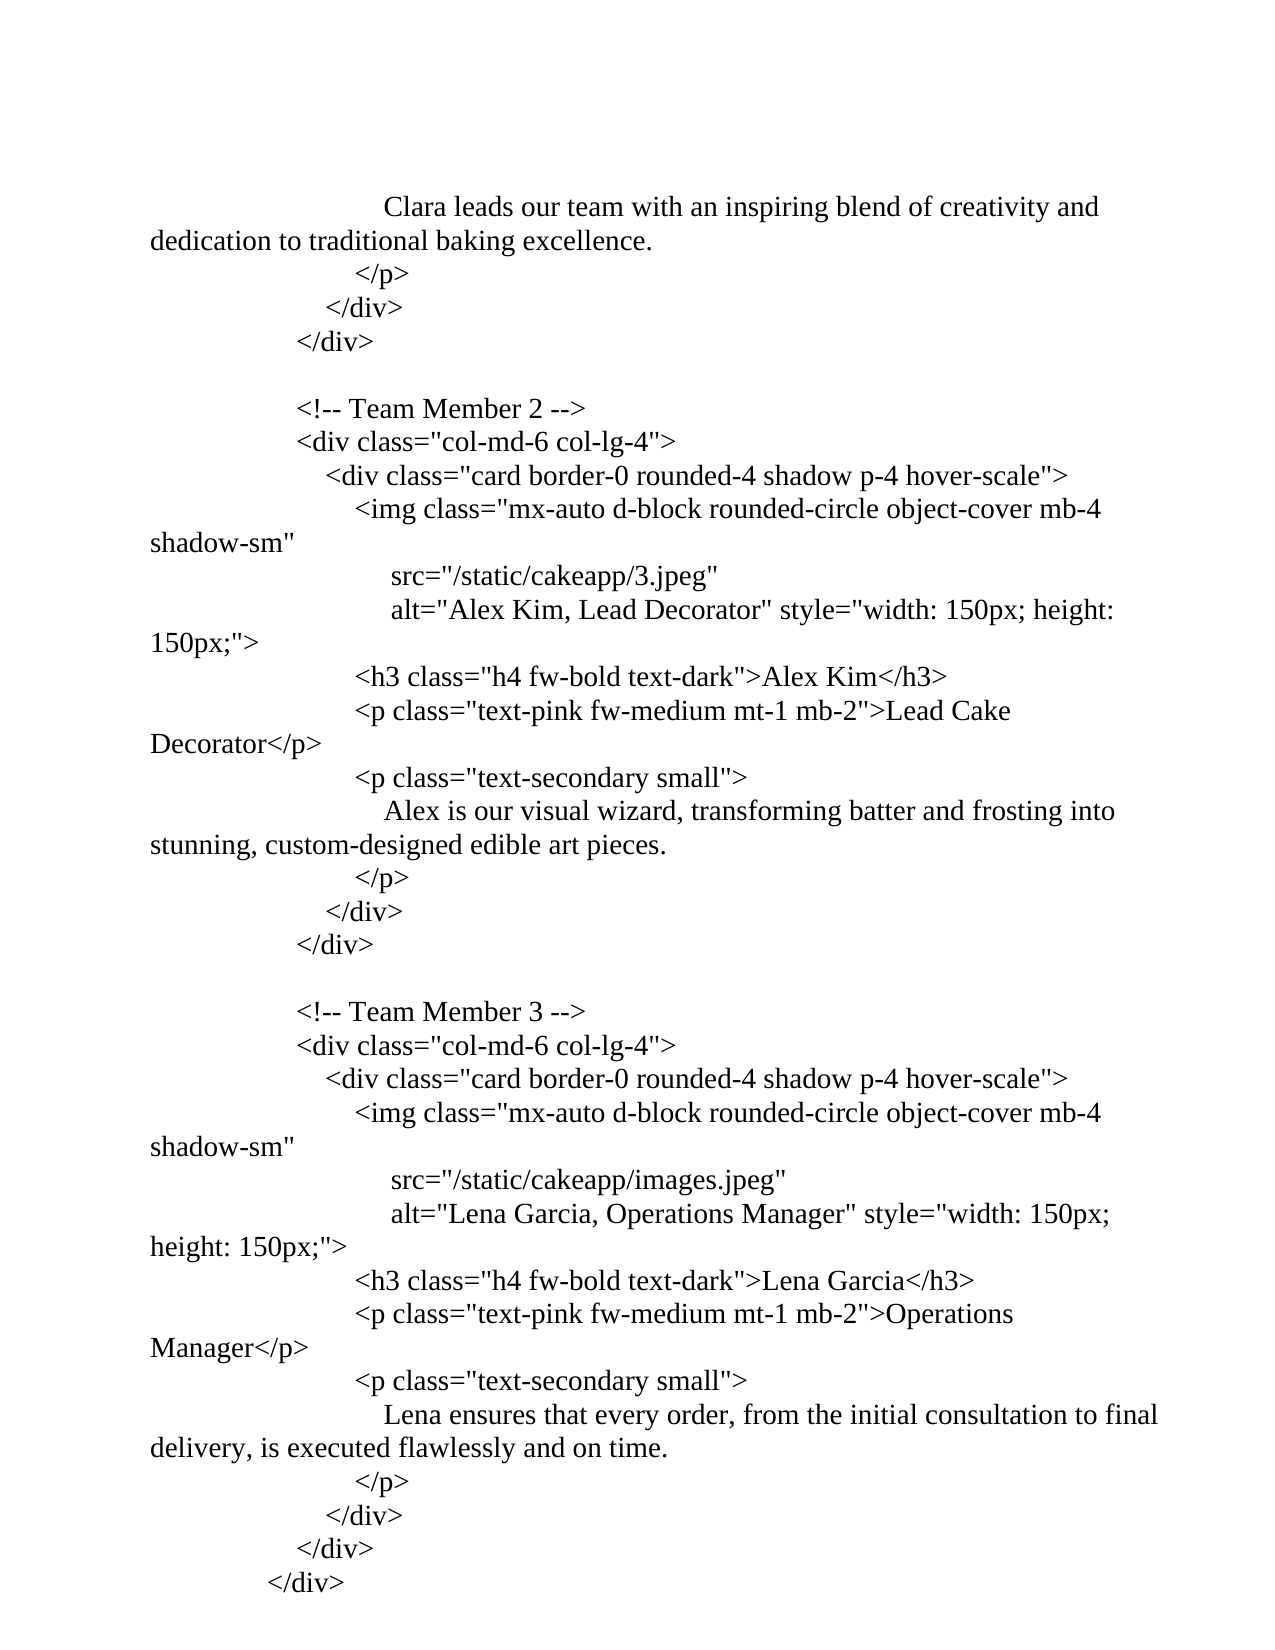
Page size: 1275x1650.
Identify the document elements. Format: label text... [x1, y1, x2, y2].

text <div class="col-md-6 col-lg-4"> [150, 1028, 1162, 1062]
text <div class="card border-0 rounded-4 shadow p-4 hover-scale"> [150, 1062, 1162, 1095]
text alt="Alex Kim, Lead Decorator" style="width: 150px; height: 150px;"> [150, 592, 1162, 659]
text <p class="text-secondary small"> [150, 760, 1162, 793]
text <div class="col-md-6 col-lg-4"> [150, 424, 1162, 458]
text <div class="card border-0 rounded-4 shadow p-4 hover-scale"> [150, 458, 1162, 491]
text <!-- Team Member 3 --> [150, 994, 1162, 1028]
text <h3 class="h4 fw-bold text-dark">Alex Kim</h3> [150, 659, 1162, 693]
text Lena ensures that every order, from the initial consultation to final delivery, is executed flawlessly and on time. [150, 1397, 1162, 1464]
text src="/static/cakeapp/images.jpeg" [150, 1162, 1162, 1196]
text <p class="text-secondary small"> [150, 1363, 1162, 1397]
text </p> [150, 1464, 1162, 1498]
text </p> [150, 257, 1162, 290]
text Clara leads our team with an inspiring blend of creativity and dedication to traditional baking excellence. [150, 189, 1162, 257]
text <img class="mx-auto d-block rounded-circle object-cover mb-4 shadow-sm" [150, 491, 1162, 558]
text </div> [150, 1531, 1162, 1565]
text <p class="text-pink fw-medium mt-1 mb-2">Lead Cake Decorator</p> [150, 693, 1162, 760]
text </div> [150, 324, 1162, 357]
text </div> [150, 894, 1162, 927]
text </p> [150, 860, 1162, 894]
text </div> [150, 290, 1162, 324]
text alt="Lena Garcia, Operations Manager" style="width: 150px; height: 150px;"> [150, 1196, 1162, 1263]
text <img class="mx-auto d-block rounded-circle object-cover mb-4 shadow-sm" [150, 1095, 1162, 1162]
text </div> [150, 1498, 1162, 1531]
text src="/static/cakeapp/3.jpeg" [150, 558, 1162, 592]
text <p class="text-pink fw-medium mt-1 mb-2">Operations Manager</p> [150, 1296, 1162, 1363]
text Alex is our visual wizard, transforming batter and frosting into stunning, custom-designed edible art pieces. [150, 793, 1162, 860]
text </div> [150, 1565, 1162, 1598]
text <h3 class="h4 fw-bold text-dark">Lena Garcia</h3> [150, 1263, 1162, 1296]
text </div> [150, 927, 1162, 961]
text <!-- Team Member 2 --> [150, 391, 1162, 424]
